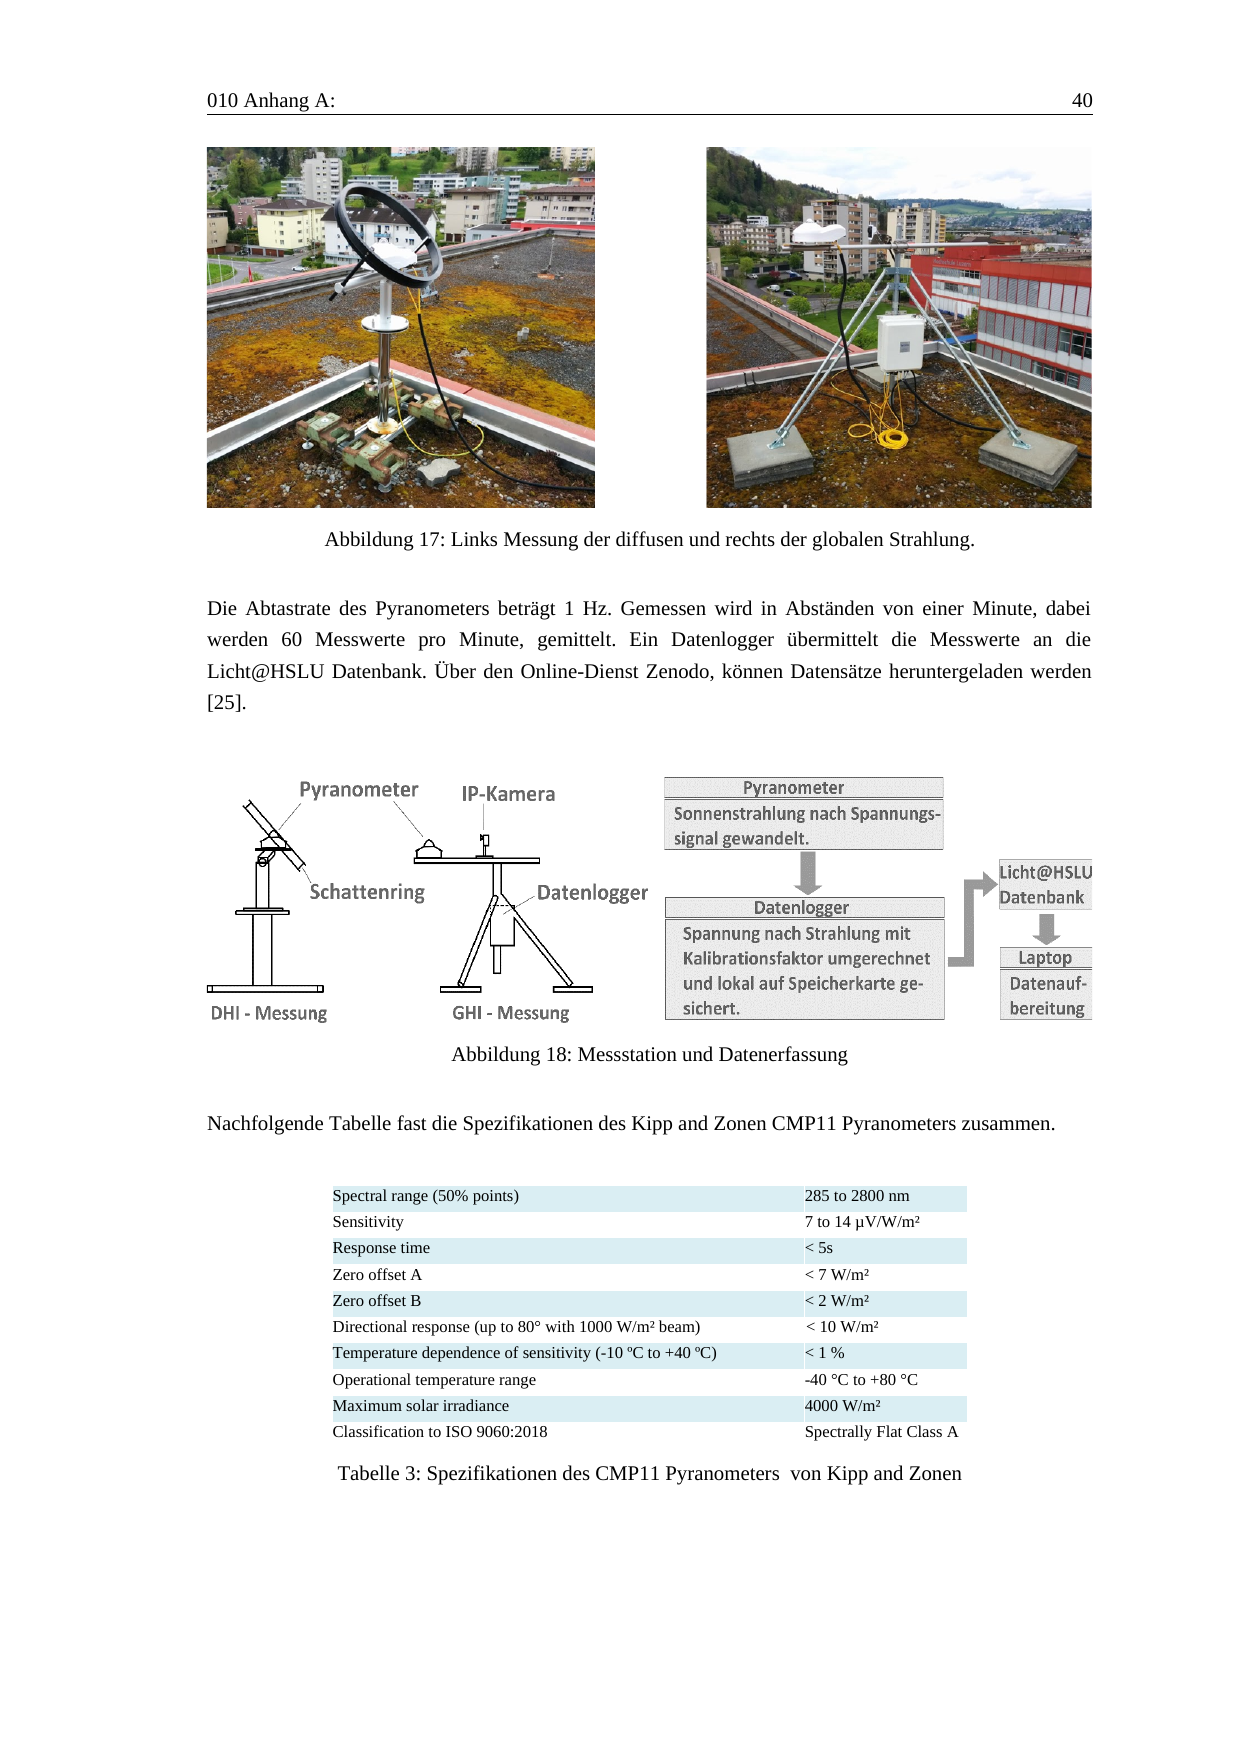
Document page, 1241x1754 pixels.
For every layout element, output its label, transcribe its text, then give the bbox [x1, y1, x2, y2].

table_cell < 5s [805, 1238, 967, 1264]
table_cell 4000 W/m² [805, 1396, 967, 1422]
text Nachfolgende Tabelle fast die Spezifikationen des Kipp and Zonen CMP11 Pyranometers zusammen. [207, 1111, 1093, 1135]
table_cell Spectrally Flat Class A [805, 1422, 967, 1448]
text Die Abtastrate des Pyranometers beträgt 1 Hz. Gemessen wird in Abständen von einer Minute, dabei werden 60 Messwerte pro Minute, gemittelt. Ein Datenlogger übermittelt die Messwerte an die Licht@HSLU Datenbank. Über den Online-Dienst Zenodo, können Datensätze heruntergeladen werden [25]. [207, 596, 1093, 714]
table_cell Sensitivity [333, 1212, 804, 1238]
table_cell Directional response (up to 80° with 1000 W/m² beam) [333, 1317, 804, 1343]
table_cell < 2 W/m² [805, 1291, 967, 1317]
table_cell Maximum solar irradiance [333, 1396, 804, 1422]
table_cell Zero offset A [333, 1264, 804, 1291]
table_cell Zero offset B [333, 1291, 804, 1317]
text Abbildung 17: Links Messung der diffusen und rechts der globalen Strahlung. [207, 527, 1093, 551]
table_header 285 to 2800 nm [805, 1186, 967, 1212]
text Tabelle 3: Spezifikationen des CMP11 Pyranometers von Kipp and Zonen [207, 1461, 1093, 1485]
table_cell Classification to ISO 9060:2018 [333, 1422, 804, 1448]
table_cell Response time [333, 1238, 804, 1264]
table_cell < 1 % [805, 1343, 967, 1369]
table_cell Temperature dependence of sensitivity (-10 ºC to +40 ºC) [333, 1343, 804, 1369]
text Abbildung 18: Messstation und Datenerfassung [207, 1042, 1093, 1066]
table_cell < 7 W/m² [805, 1264, 967, 1291]
table_header Spectral range (50% points) [333, 1186, 804, 1212]
picture [206, 777, 1093, 1023]
table_cell -40 °C to +80 °C [805, 1369, 967, 1396]
table_cell Operational temperature range [333, 1369, 804, 1396]
table_cell [805, 1317, 967, 1343]
table_cell 7 to 14 µV/W/m² [805, 1212, 967, 1238]
picture [206, 147, 1092, 508]
